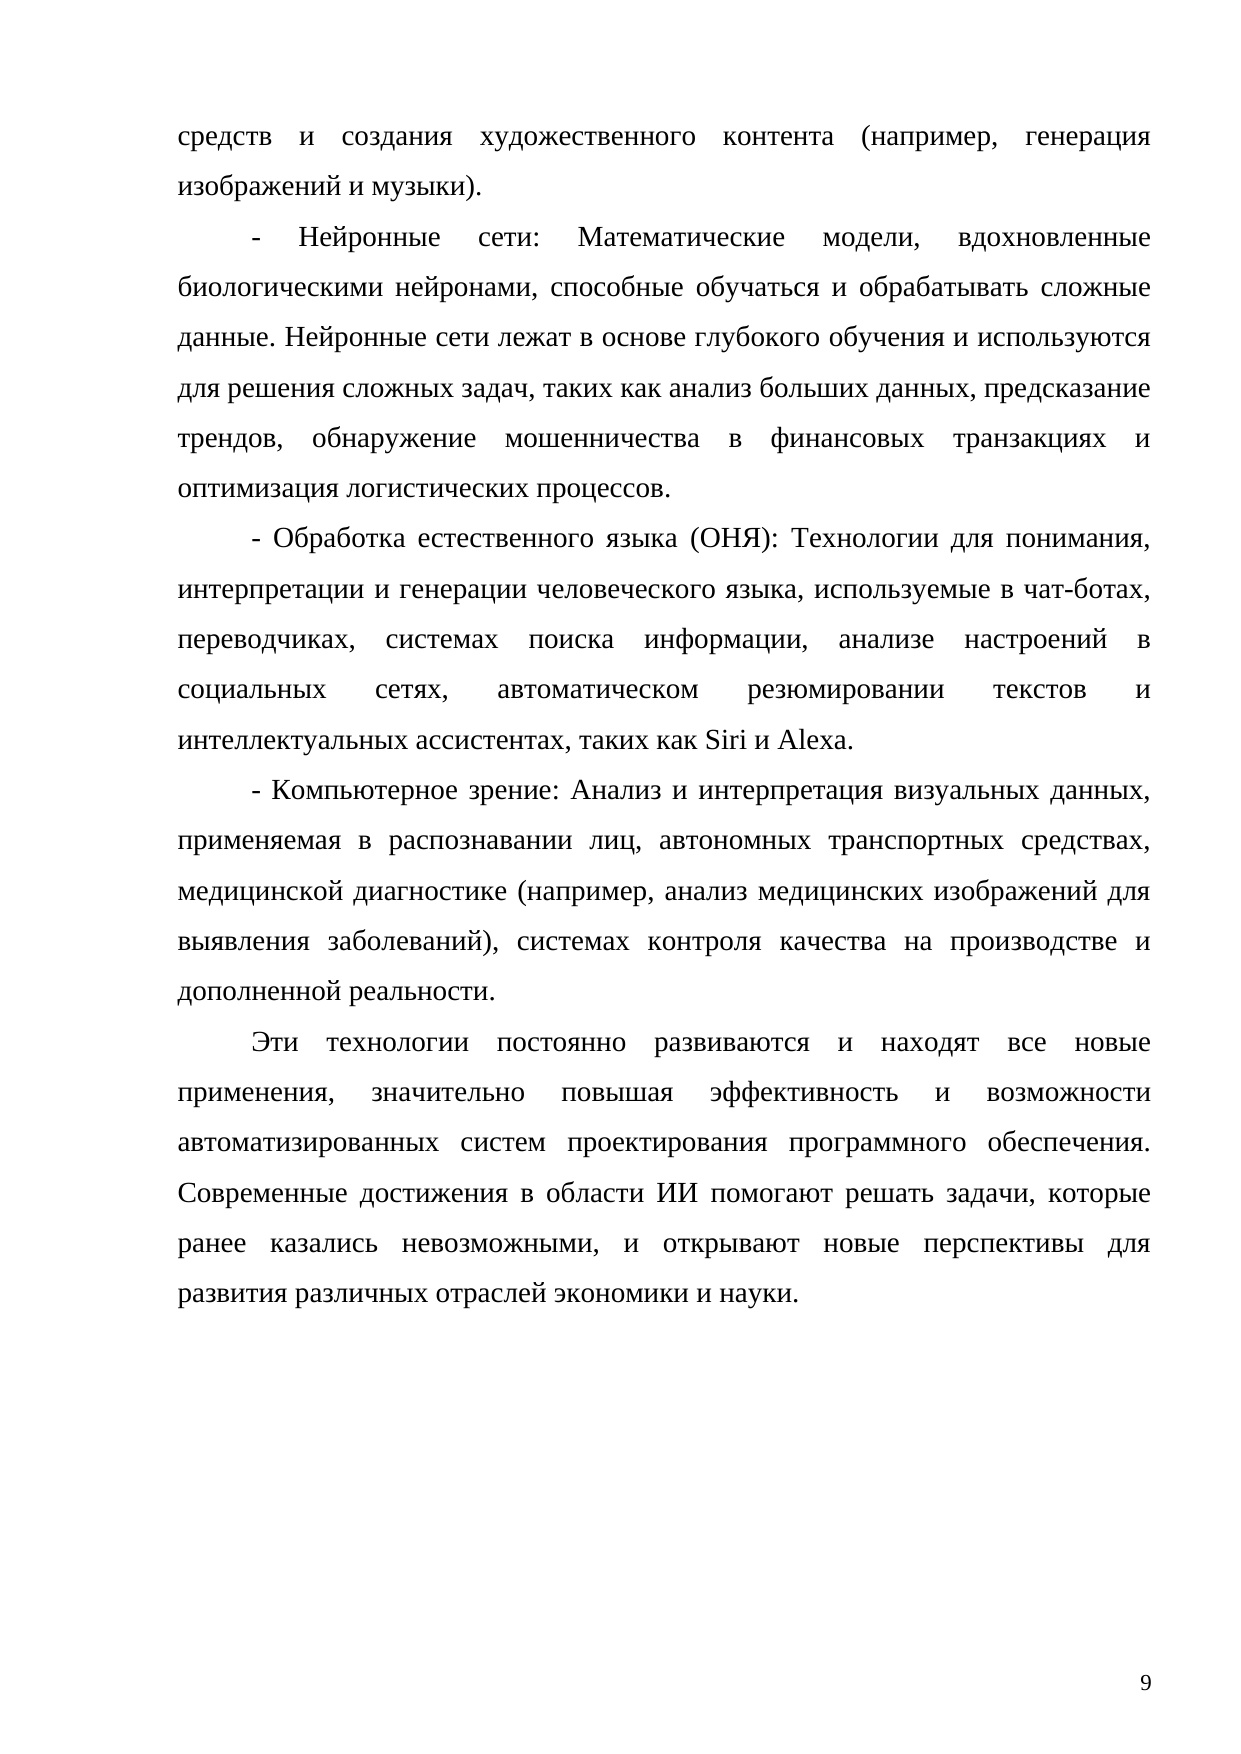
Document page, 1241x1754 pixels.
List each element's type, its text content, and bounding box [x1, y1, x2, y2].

text - Нейронные сети: Математические модели, вдохновленные биологическими нейронами, способные обучаться и обрабатывать сложные данные. Нейронные сети лежат в основе глубокого обучения и используются для решения сложных задач, таких как анализ больших данных, предсказание трендов, обнаружение мошенничества в финансовых транзакциях и оптимизация логистических процессов. [177, 219, 1152, 504]
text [177, 118, 1152, 202]
text - Компьютерное зрение: Анализ и интерпретация визуальных данных, применяемая в распознавании лиц, автономных транспортных средствах, медицинской диагностике (например, анализ медицинских изображений для выявления заболеваний), системах контроля качества на производстве и дополненной реальности. [177, 772, 1152, 1007]
text Эти технологии постоянно развиваются и находят все новые применения, значительно повышая эффективность и возможности автоматизированных систем проектирования программного обеспечения. Современные достижения в области ИИ помогают решать задачи, которые ранее казались невозможными, и открывают новые перспективы для развития различных отраслей экономики и науки. [177, 1024, 1152, 1309]
text - Обработка естественного языка (ОНЯ): Технологии для понимания, интерпретации и генерации человеческого языка, используемые в чат-ботах, переводчиках, системах поиска информации, анализе настроений в социальных сетях, автоматическом резюмировании текстов и интеллектуальных ассистентах, таких как Siri и Alexa. [177, 521, 1152, 755]
